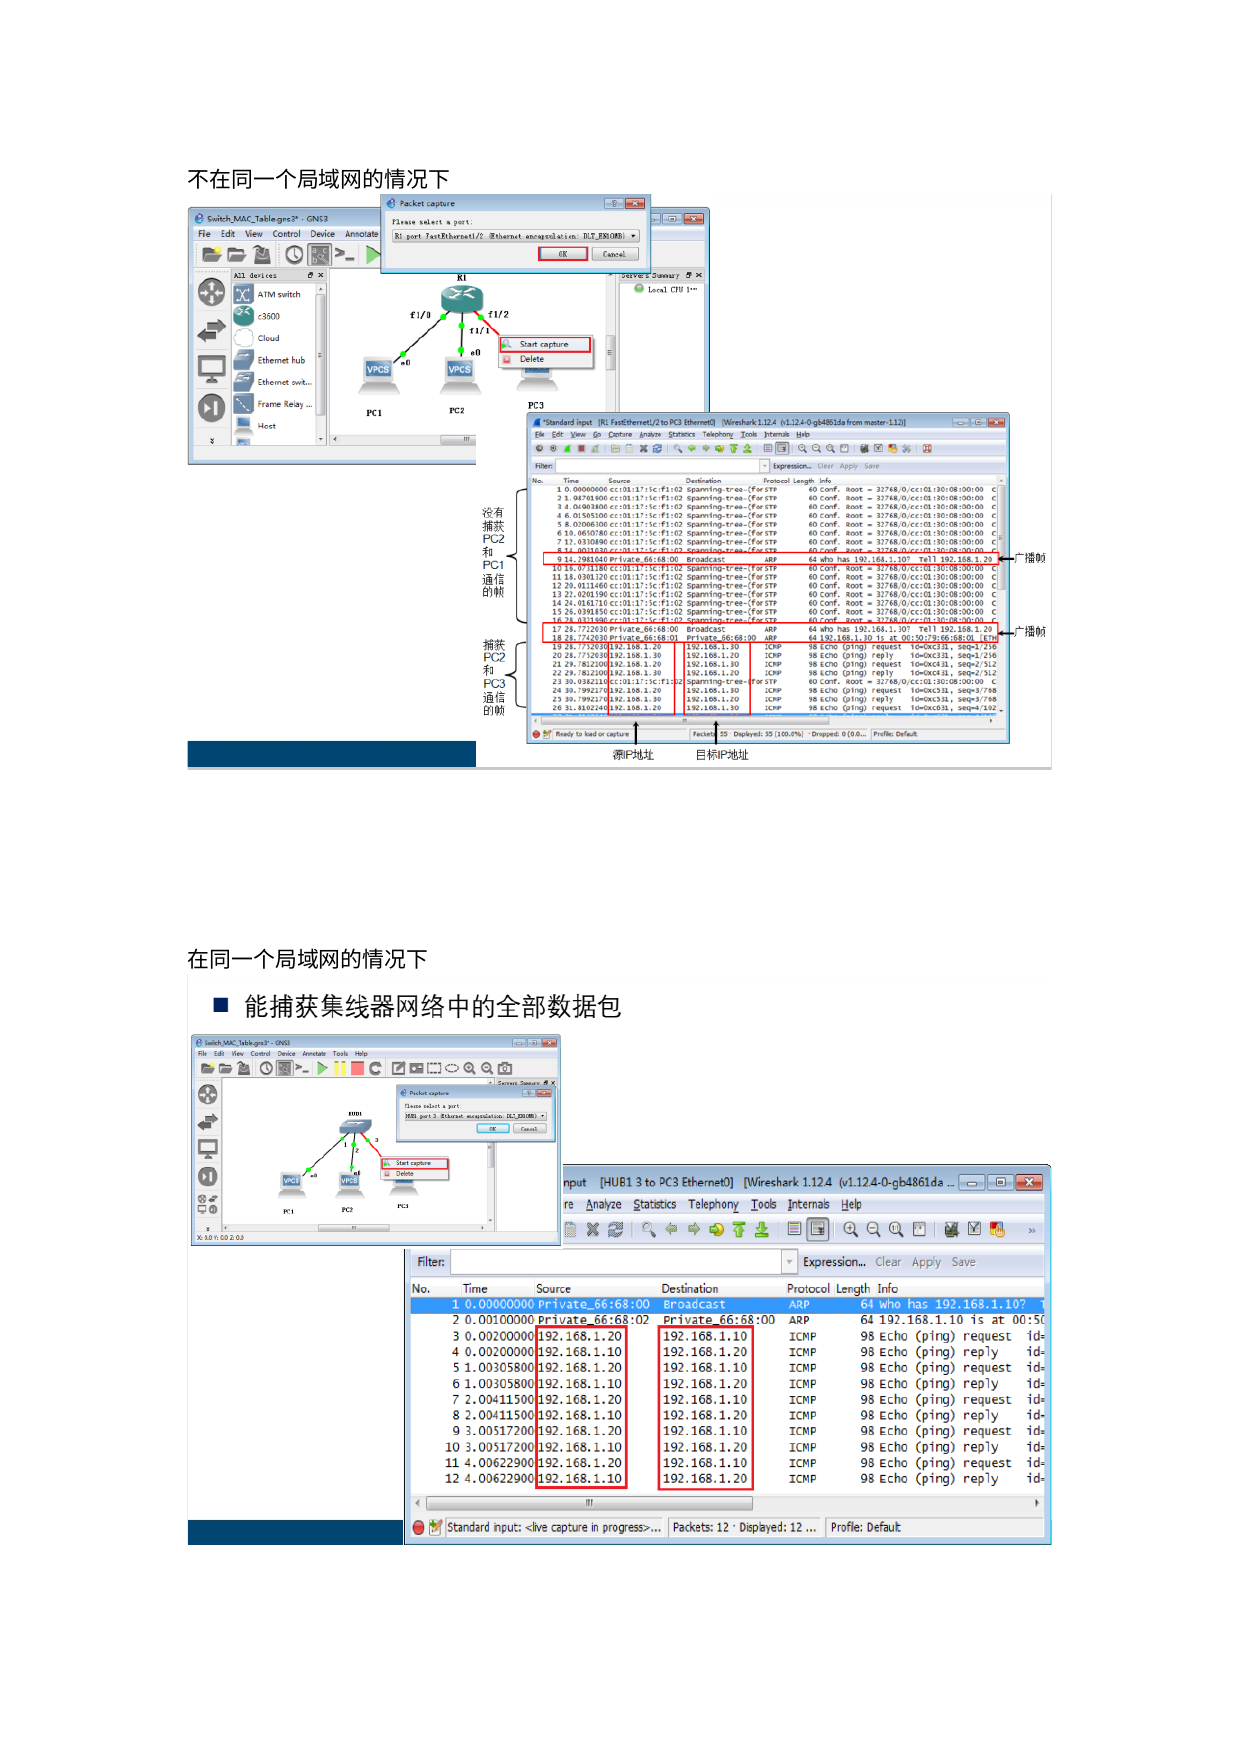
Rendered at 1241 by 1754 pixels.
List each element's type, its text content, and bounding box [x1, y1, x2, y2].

text 不在同一个局域网的情况下 [187, 162, 1053, 194]
picture [187, 974, 1052, 1545]
picture [187, 194, 1052, 770]
text 在同一个局域网的情况下 [187, 942, 1053, 974]
